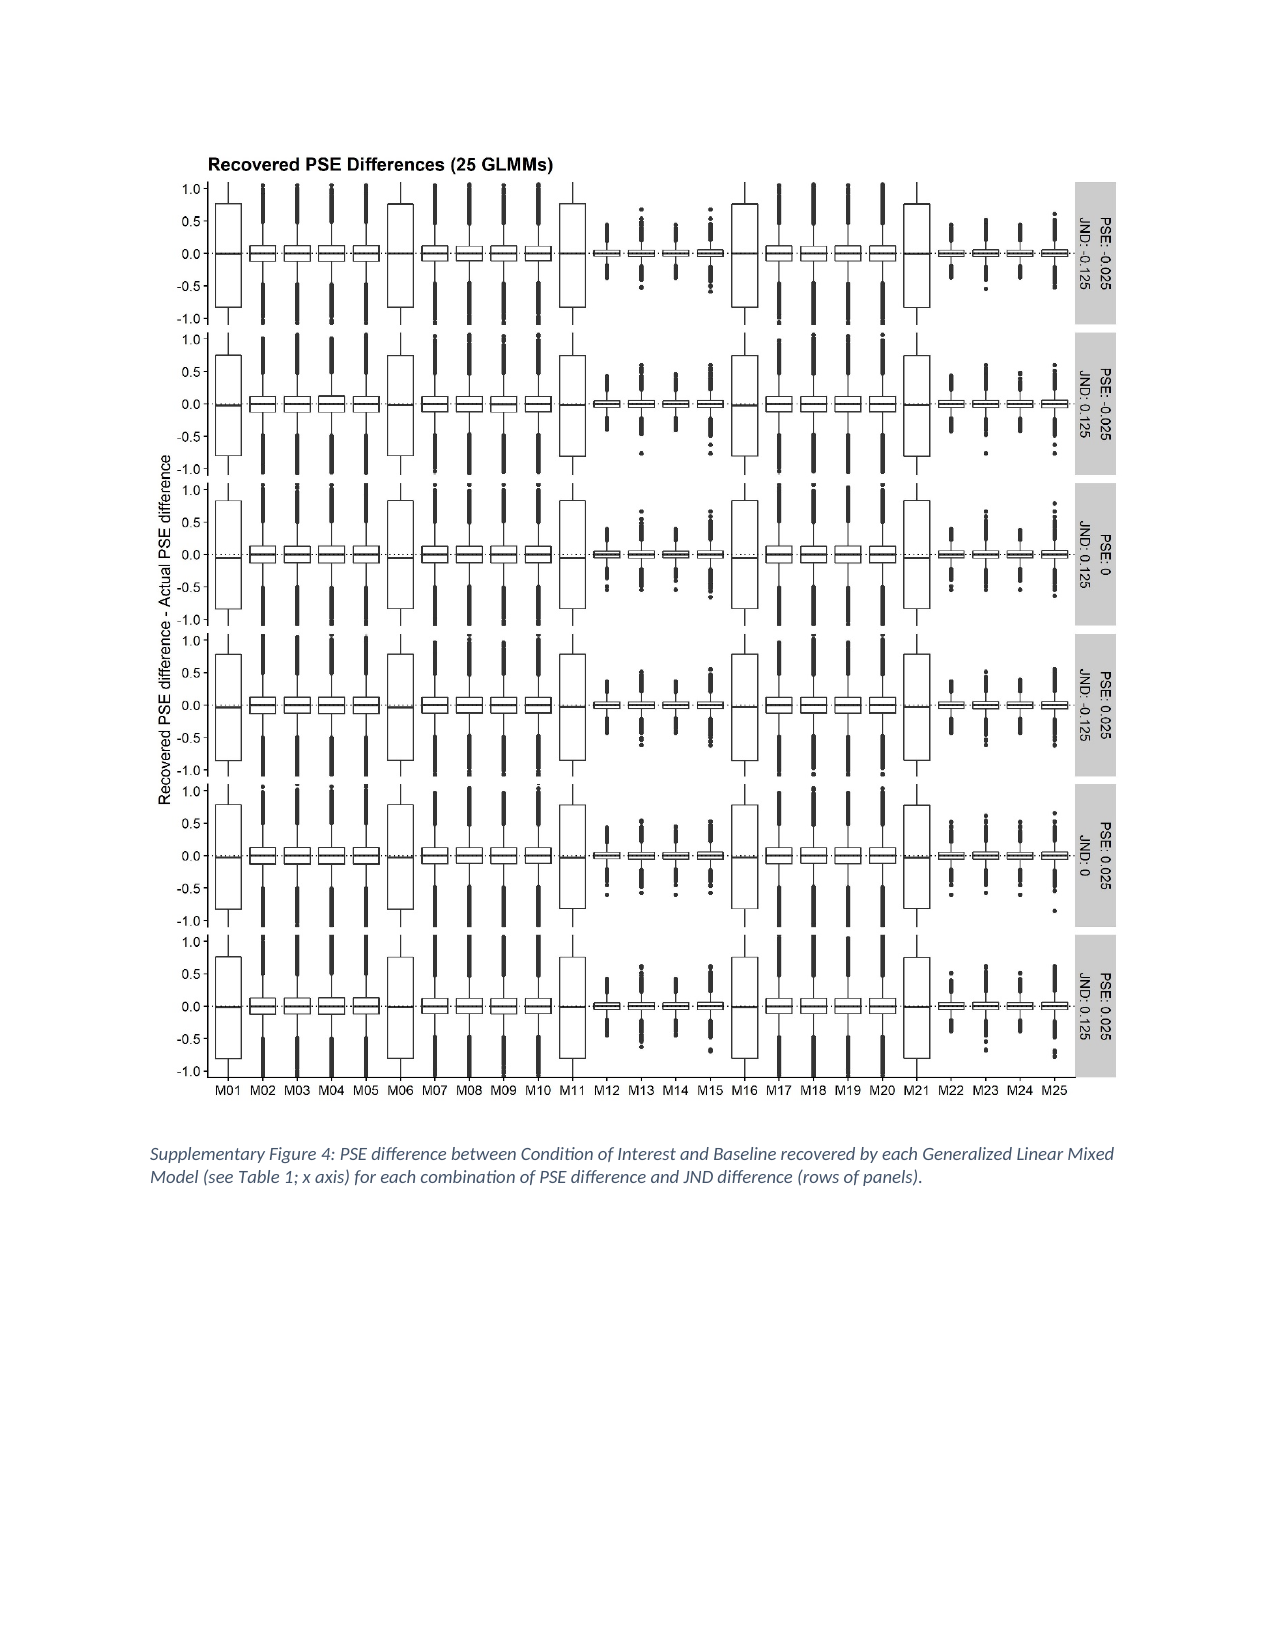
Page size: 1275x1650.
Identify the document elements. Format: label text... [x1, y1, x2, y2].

picture [150, 150, 1124, 1124]
